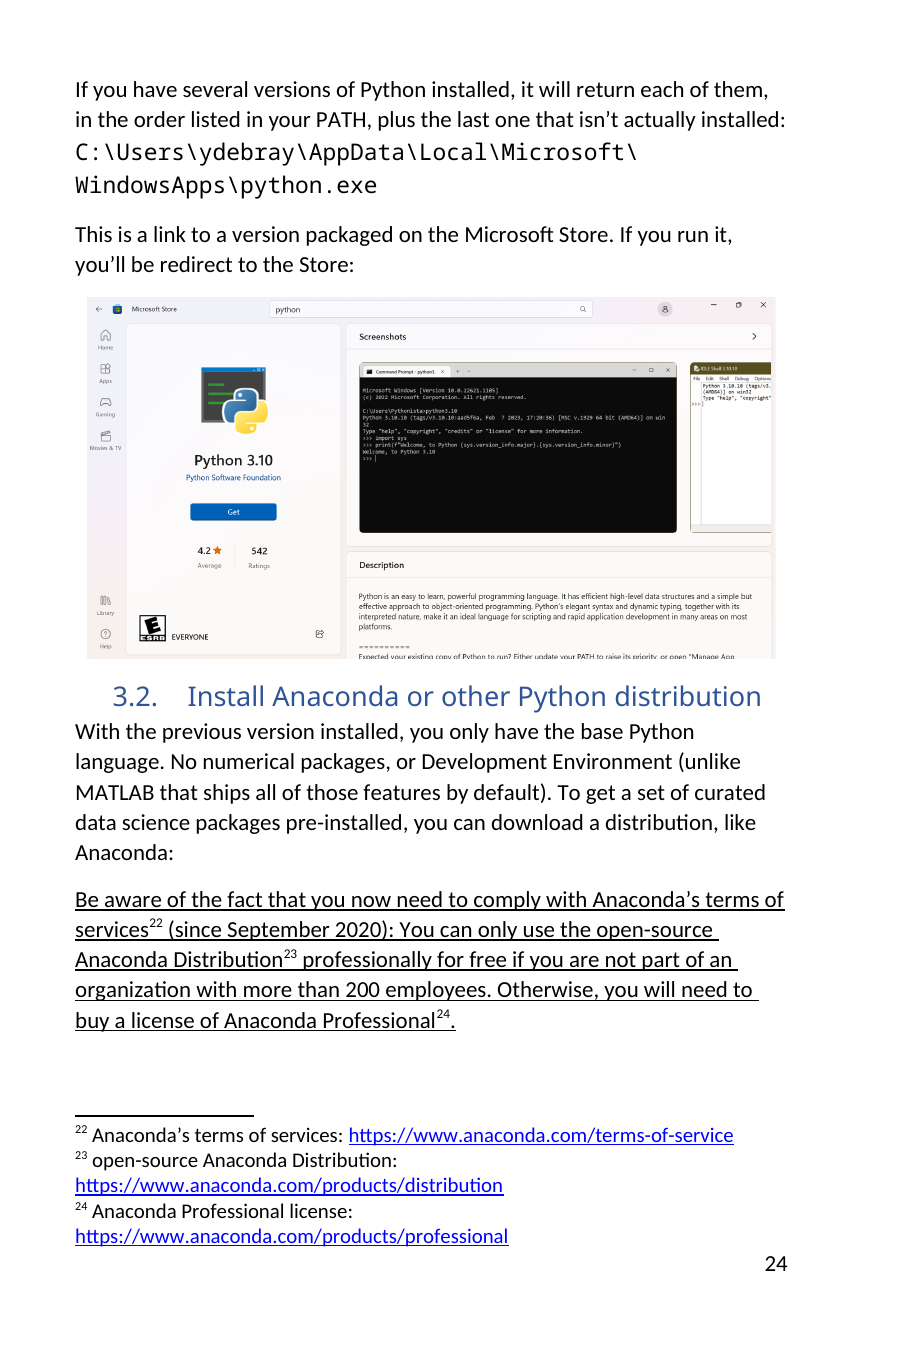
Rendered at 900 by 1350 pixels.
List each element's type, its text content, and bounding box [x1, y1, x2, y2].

text If you have several versions of Python installed, it will return each of them, in the order listed in your PATH, plus the last one that isn’t actually installed: C:\Users\ydebray\AppData\Local\Microsoft\WindowsApps\python.exe [75, 75, 787, 201]
text With the previous version installed, you only have the base Python language. No numerical packages, or Development Environment (unlike MATLAB that ships all of those features by default). To get a set of curated data science packages pre-installed, you can download a distribution, like Anaconda: [75, 717, 787, 866]
text Be aware of the fact that you now need to comply with Anaconda’s terms of services (since September 2020): You can only use the open-source Anaconda Distribution professionally for free if you are not part of an organization with more than 200 employees. Otherwise, you will need to buy a license of Anaconda Professional. [75, 885, 787, 1034]
picture [87, 297, 776, 659]
text This is a link to a version packaged on the Microsoft Store. If you run it, you’ll be redirect to the Store: [75, 220, 787, 278]
subtitle Install Anaconda or other Python distribution [112, 677, 787, 714]
